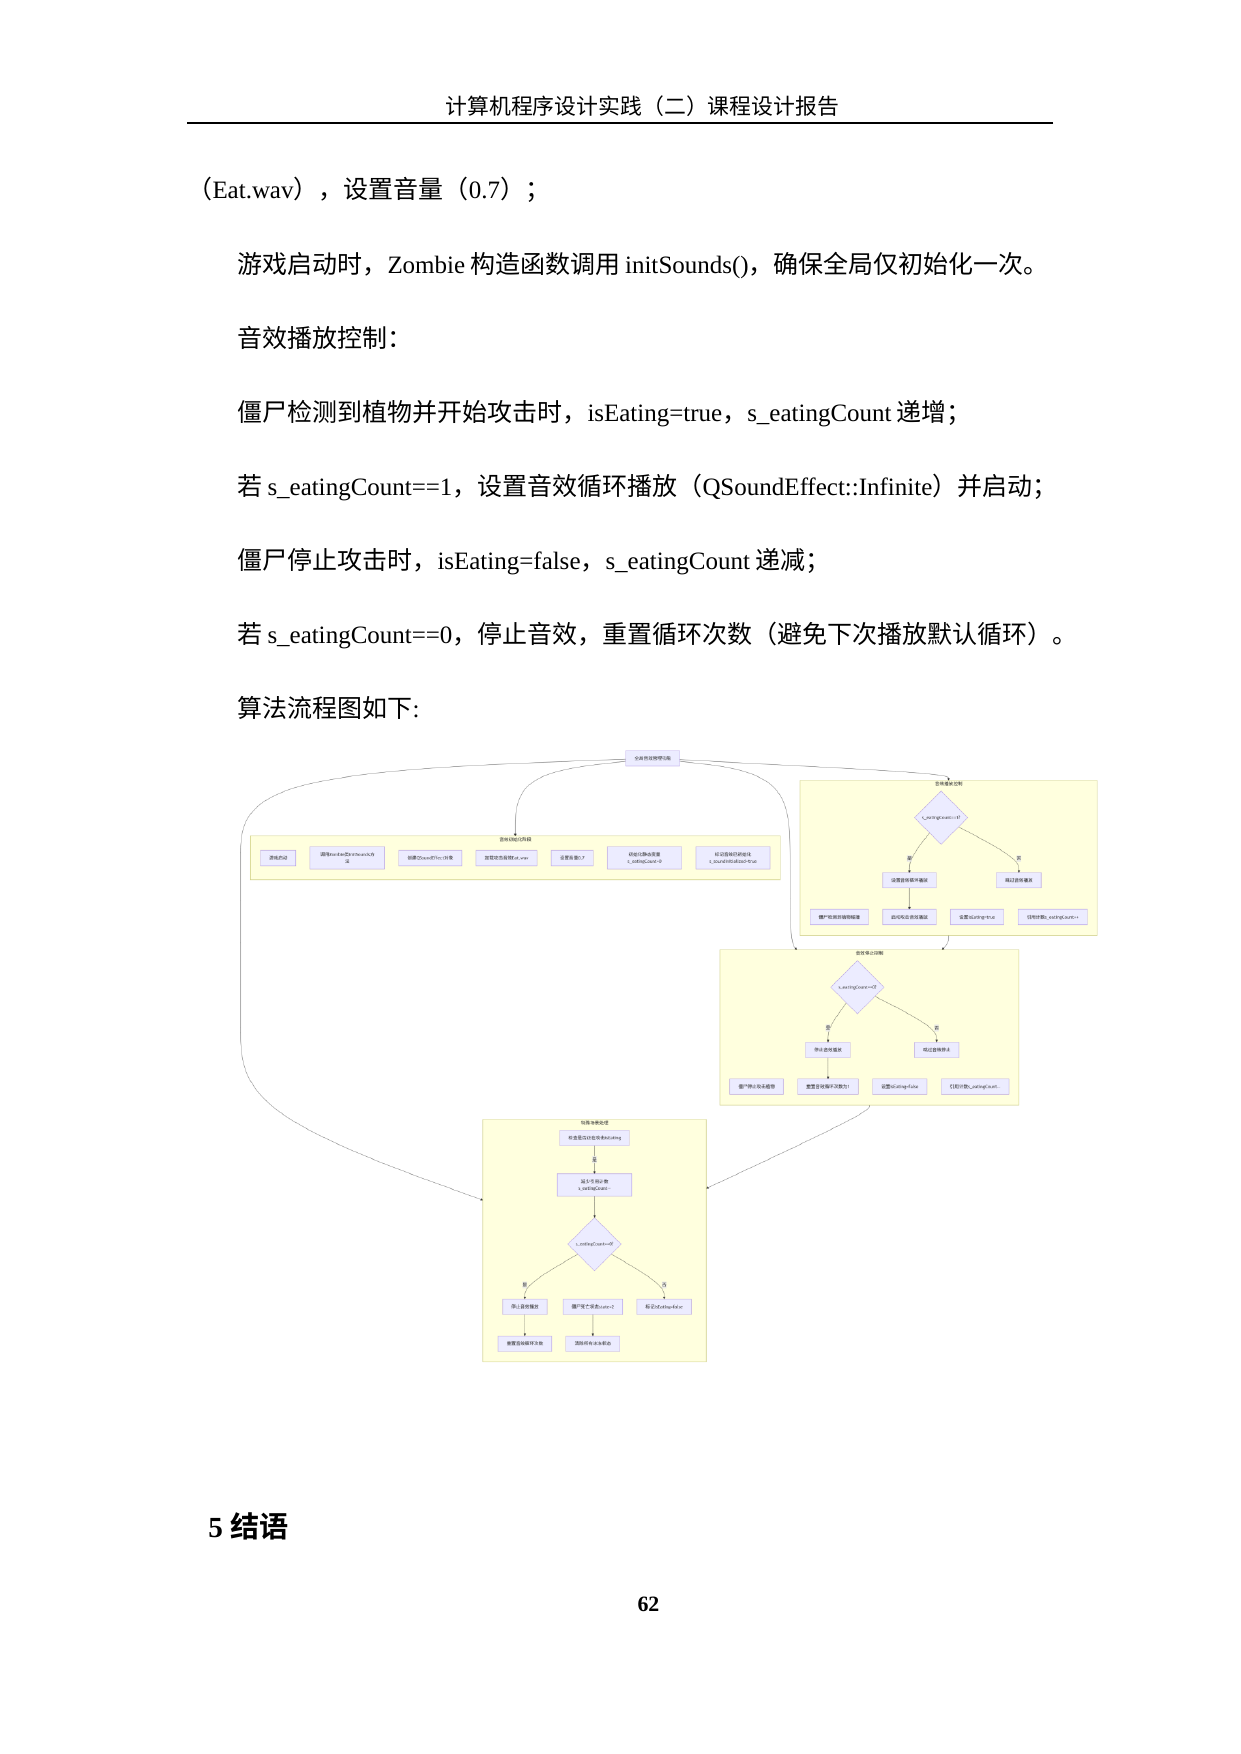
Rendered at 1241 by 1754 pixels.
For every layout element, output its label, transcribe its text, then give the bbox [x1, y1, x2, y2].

text 僵尸检测到植物并开始攻击时，isEating=true，s_eatingCount递增； [187, 378, 1053, 443]
text 僵尸停止攻击时，isEating=false，s_eatingCount递减； [187, 526, 1053, 591]
text 若s_eatingCount==0，停止音效，重置循环次数（避免下次播放默认循环）。 [187, 600, 1053, 665]
text 若s_eatingCount==1，设置音效循环播放（QSoundEffect::Infinite）并启动； [187, 452, 1053, 517]
text 音效播放控制： [187, 304, 1053, 369]
picture [237, 748, 1100, 1364]
text 游戏启动时，Zombie构造函数调用initSounds()，确保全局仅初始化一次。 [187, 230, 1053, 295]
text 5 结语 [187, 1492, 1053, 1557]
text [187, 156, 1053, 221]
text 算法流程图如下: [187, 674, 1053, 739]
